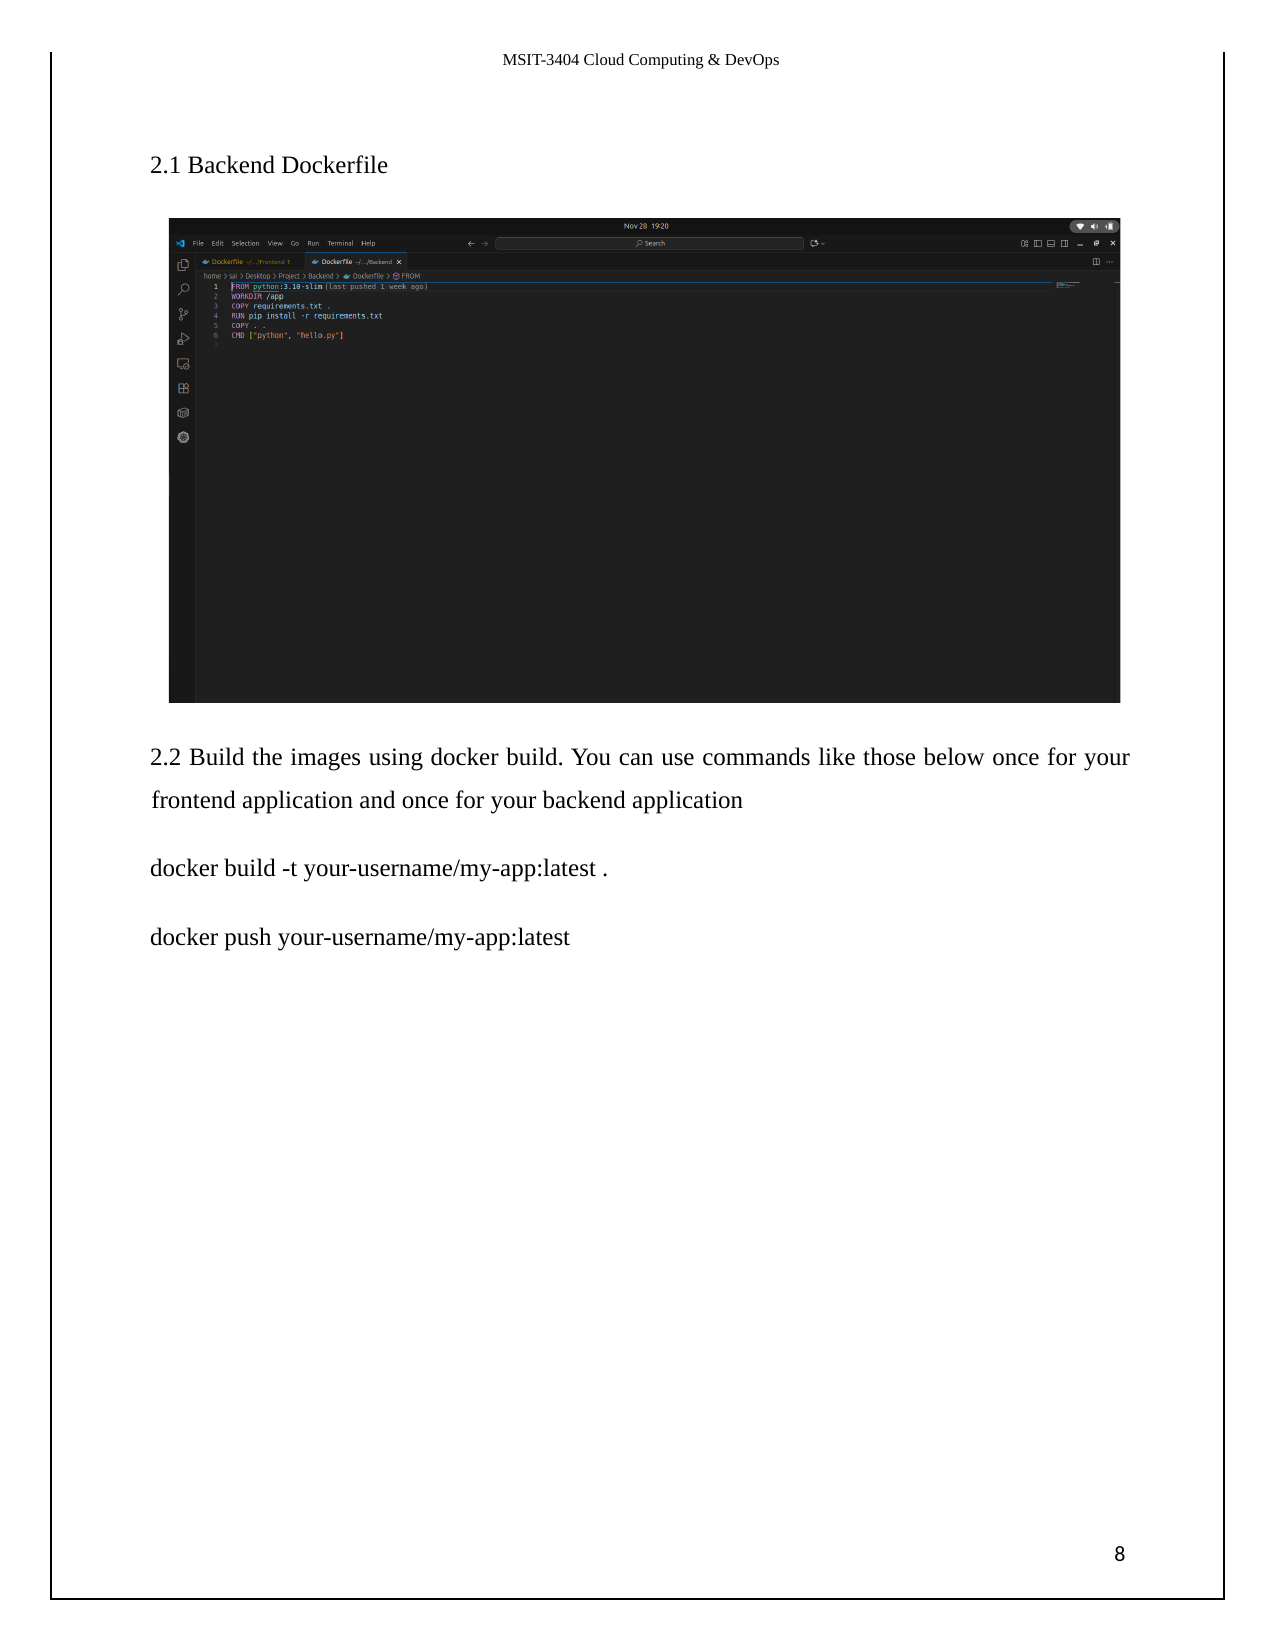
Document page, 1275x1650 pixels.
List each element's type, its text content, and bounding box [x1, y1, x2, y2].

text docker push your-username/my-app:latest [150, 922, 1131, 950]
text docker build -t your-username/my-app:latest . [150, 853, 1131, 882]
text 2.1 Backend Dockerfile [150, 150, 1131, 179]
text 2.2 Build the images using docker build. You can use commands like those below once for your frontend application and once for your backend application [150, 742, 1131, 814]
